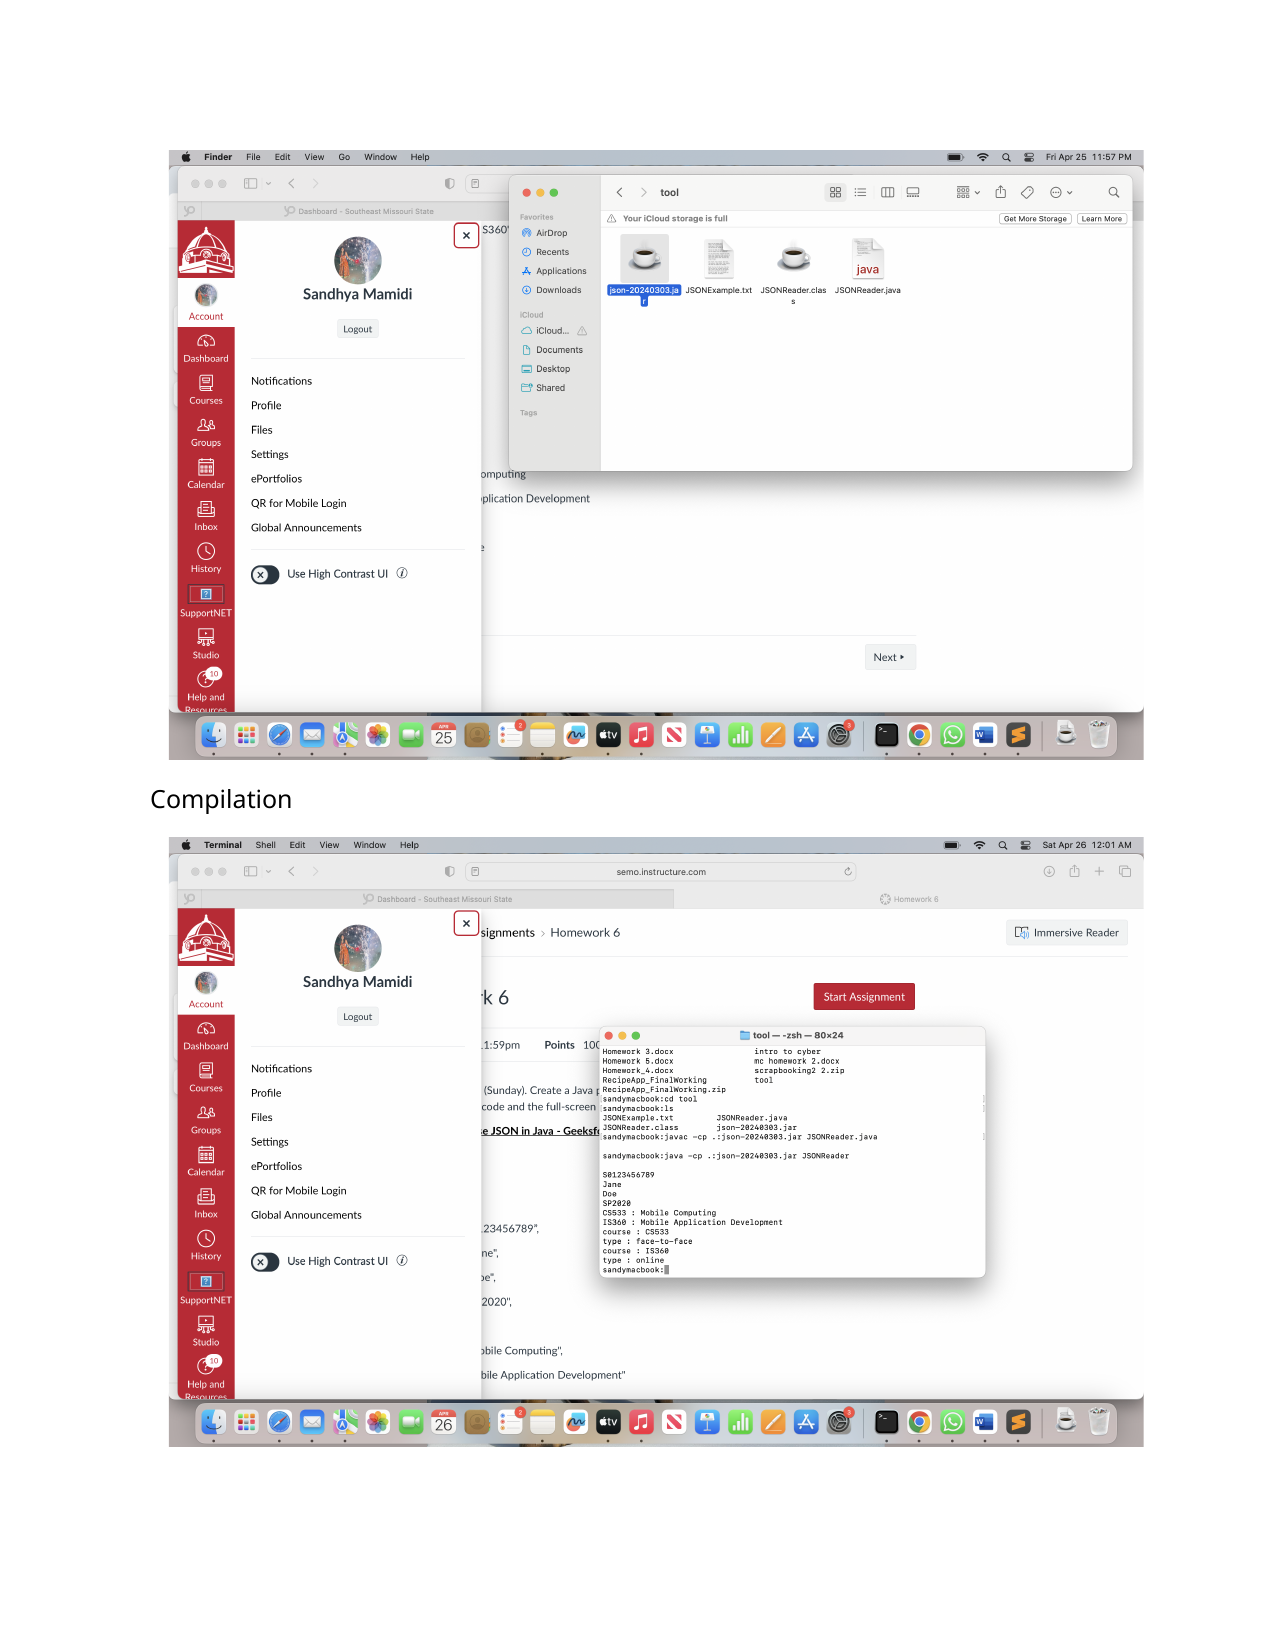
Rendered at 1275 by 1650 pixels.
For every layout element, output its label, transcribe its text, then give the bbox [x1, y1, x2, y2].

text Compilation [150, 781, 1125, 816]
